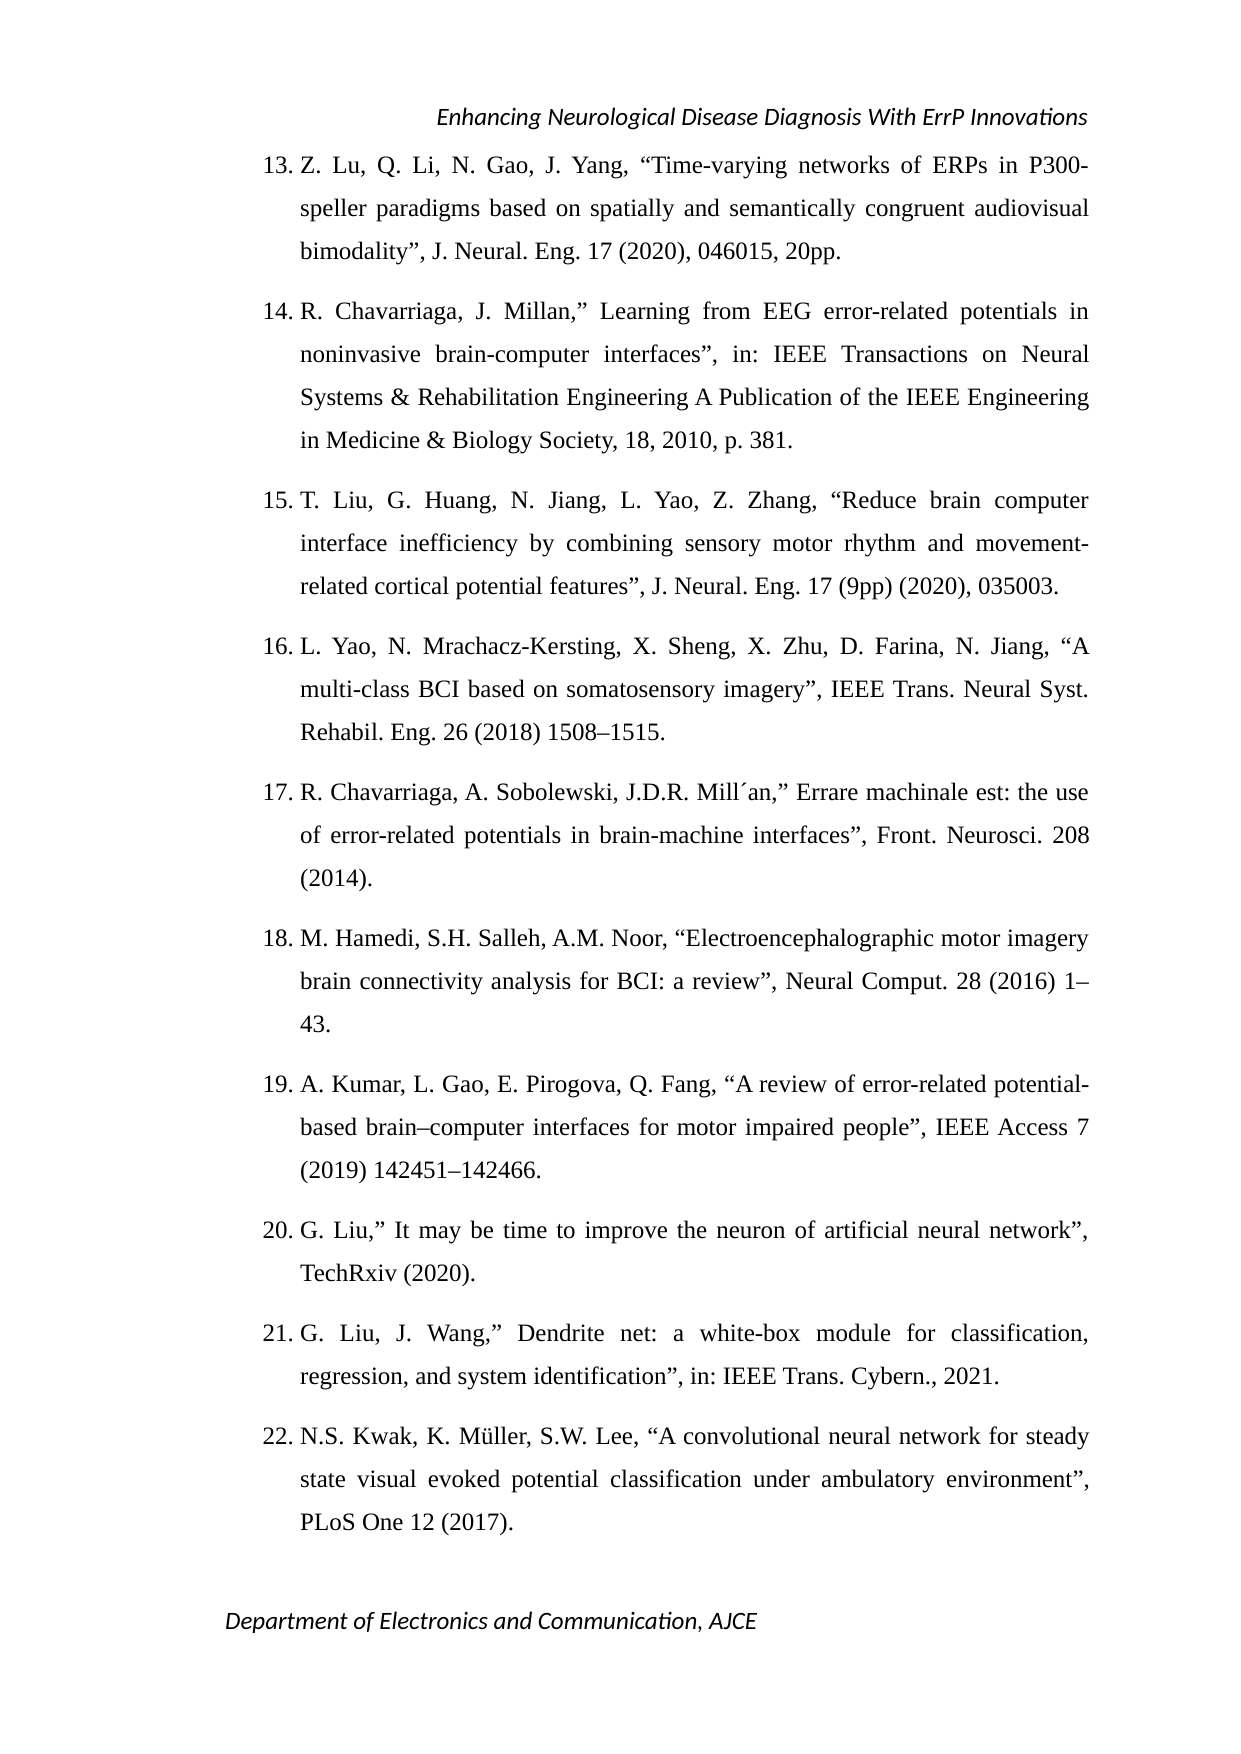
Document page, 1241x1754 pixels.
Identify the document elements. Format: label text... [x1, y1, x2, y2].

list M. Hamedi, S.H. Salleh, A.M. Noor, “Electroencephalographic motor imagery brain connectivity analysis for BCI: a review”, Neural Comput. 28 (2016) 1–43. [262, 923, 1090, 1038]
list L. Yao, N. Mrachacz-Kersting, X. Sheng, X. Zhu, D. Farina, N. Jiang, “A multi-class BCI based on somatosensory imagery”, IEEE Trans. Neural Syst. Rehabil. Eng. 26 (2018) 1508–1515. [262, 631, 1090, 746]
list G. Liu, J. Wang,” Dendrite net: a white-box module for classification, regression, and system identification”, in: IEEE Trans. Cybern., 2021. [262, 1318, 1090, 1390]
list R. Chavarriaga, A. Sobolewski, J.D.R. Mill´an,” Errare machinale est: the use of error-related potentials in brain-machine interfaces”, Front. Neurosci. 208 (2014). [262, 777, 1090, 892]
list N.S. Kwak, K. Müller, S.W. Lee, “A convolutional neural network for steady state visual evoked potential classification under ambulatory environment”, PLoS One 12 (2017). [262, 1421, 1090, 1536]
list A. Kumar, L. Gao, E. Pirogova, Q. Fang, “A review of error-related potential-based brain–computer interfaces for motor impaired people”, IEEE Access 7 (2019) 142451–142466. [262, 1069, 1090, 1184]
list R. Chavarriaga, J. Millan,” Learning from EEG error-related potentials in noninvasive brain-computer interfaces”, in: IEEE Transactions on Neural Systems & Rehabilitation Engineering A Publication of the IEEE Engineering in Medicine & Biology Society, 18, 2010, p. 381. [262, 296, 1090, 454]
list Z. Lu, Q. Li, N. Gao, J. Yang, “Time-varying networks of ERPs in P300-speller paradigms based on spatially and semantically congruent audiovisual bimodality”, J. Neural. Eng. 17 (2020), 046015, 20pp. [262, 150, 1090, 265]
list T. Liu, G. Huang, N. Jiang, L. Yao, Z. Zhang, “Reduce brain computer interface inefficiency by combining sensory motor rhythm and movement-related cortical potential features”, J. Neural. Eng. 17 (9pp) (2020), 035003. [262, 485, 1090, 600]
list G. Liu,” It may be time to improve the neuron of artificial neural network”, TechRxiv (2020). [262, 1215, 1090, 1287]
